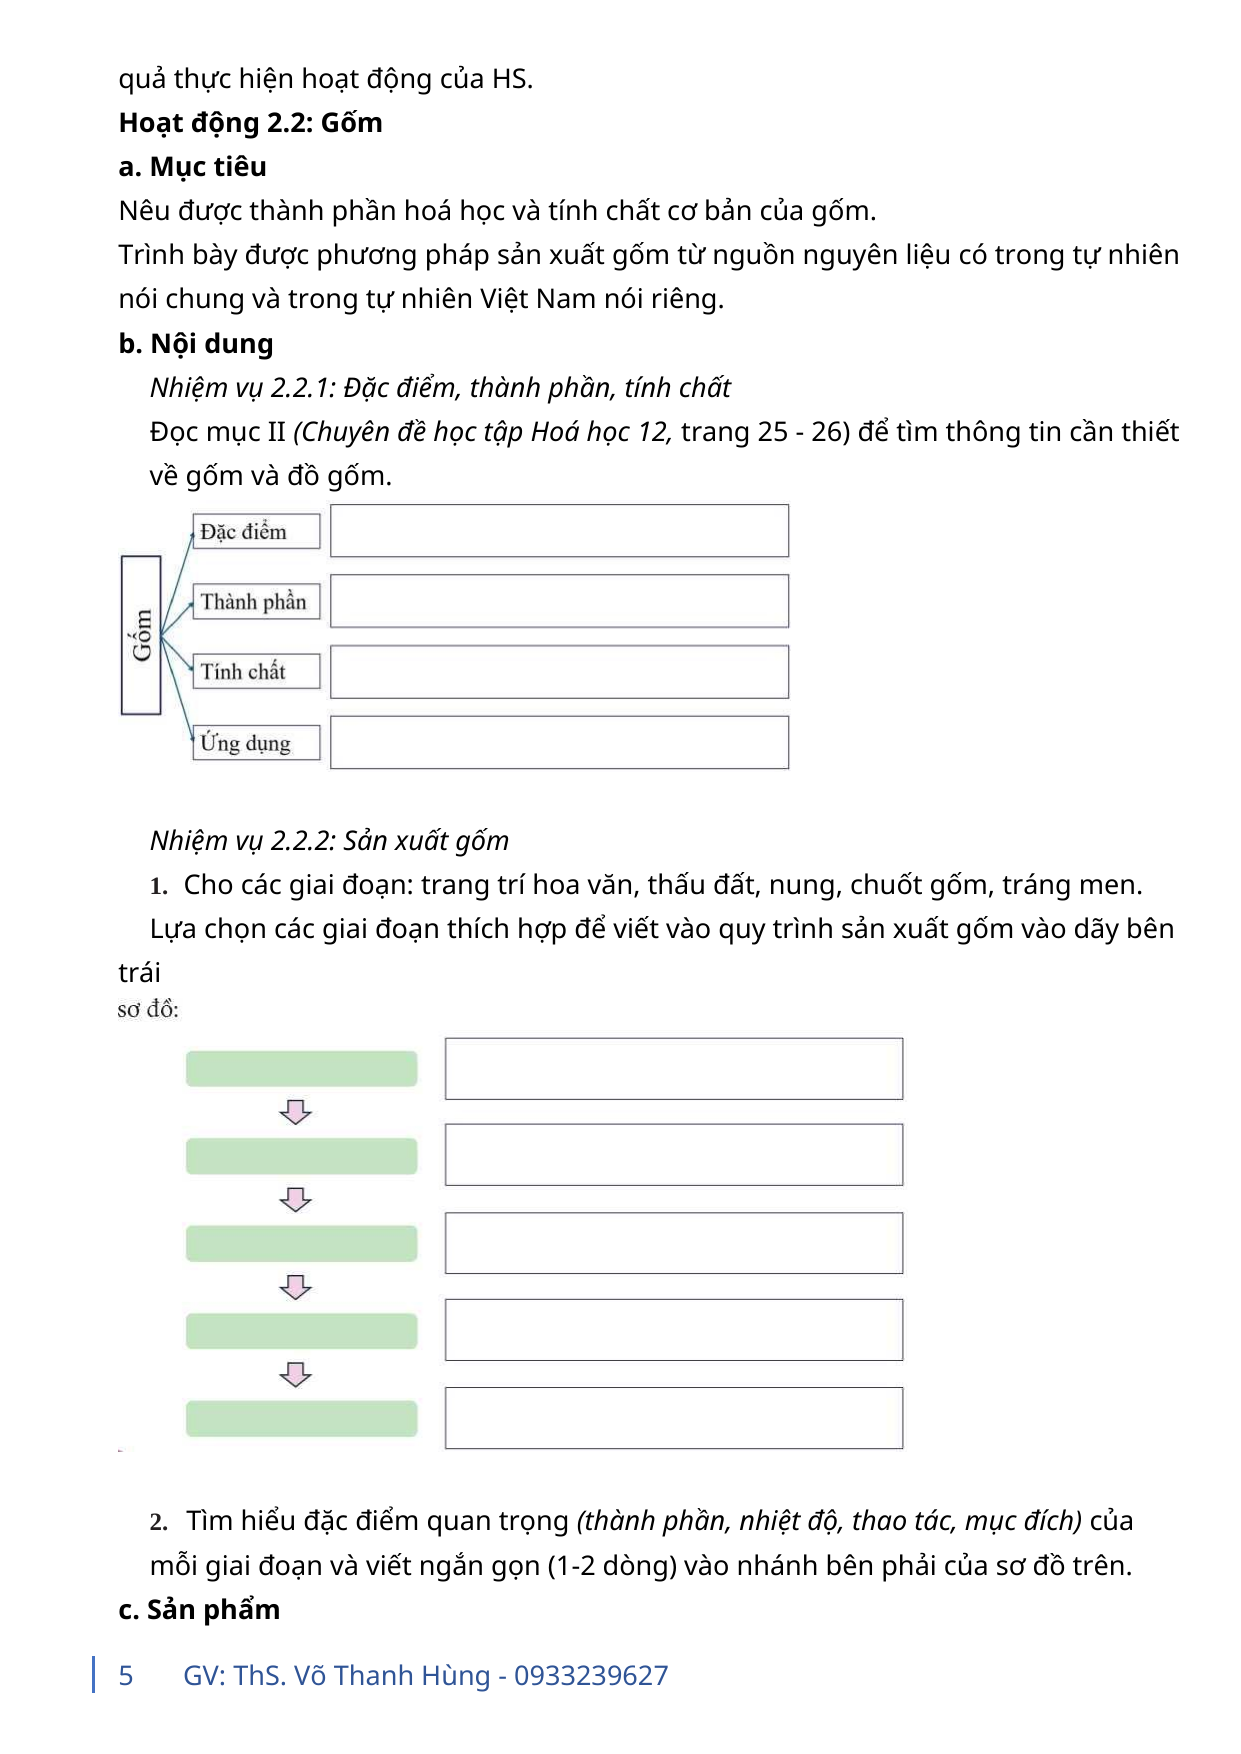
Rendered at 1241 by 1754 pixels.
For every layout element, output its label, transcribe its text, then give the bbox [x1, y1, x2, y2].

list Tìm hiểu đặc điểm quan trọng (thành phần, nhiệt độ, thao tác, mục đích) của mỗi giai đoạn và viết ngắn gọn (1-2 dòng) vào nhánh bên phải của sơ đồ trên. [149, 1502, 1181, 1583]
text Lựa chọn các giai đoạn thích hợp để viết vào quy trình sản xuất gốm vào dãy bên trái [118, 910, 1181, 991]
text a. Mục tiêu [118, 147, 1181, 184]
text b. Nội dung [118, 324, 1181, 361]
text Nhiệm vụ 2.2.2: Sản xuất gốm [118, 821, 1181, 858]
list Cho các giai đoạn: trang trí hoa văn, thấu đất, nung, chuốt gốm, tráng men. [118, 866, 1181, 902]
picture [118, 998, 909, 1452]
text Nhiệm vụ 2.2.1: Đặc điểm, thành phần, tính chất [118, 368, 1181, 405]
text Trình bày được phương pháp sản xuất gốm từ nguồn nguyên liệu có trong tự nhiên nói chung và trong tự nhiên Việt Nam nói riêng. [118, 236, 1181, 317]
text c. Sản phẩm [118, 1590, 1181, 1627]
picture [118, 500, 793, 772]
text Đọc mục II (Chuyên đề học tập Hoá học 12, trang 25 - 26) để tìm thông tin cần thiết về gốm và đồ gốm. [149, 412, 1181, 493]
text Hoạt động 2.2: Gốm [118, 103, 1181, 140]
text Nêu được thành phần hoá học và tính chất cơ bản của gốm. [118, 192, 1181, 228]
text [118, 59, 1181, 96]
